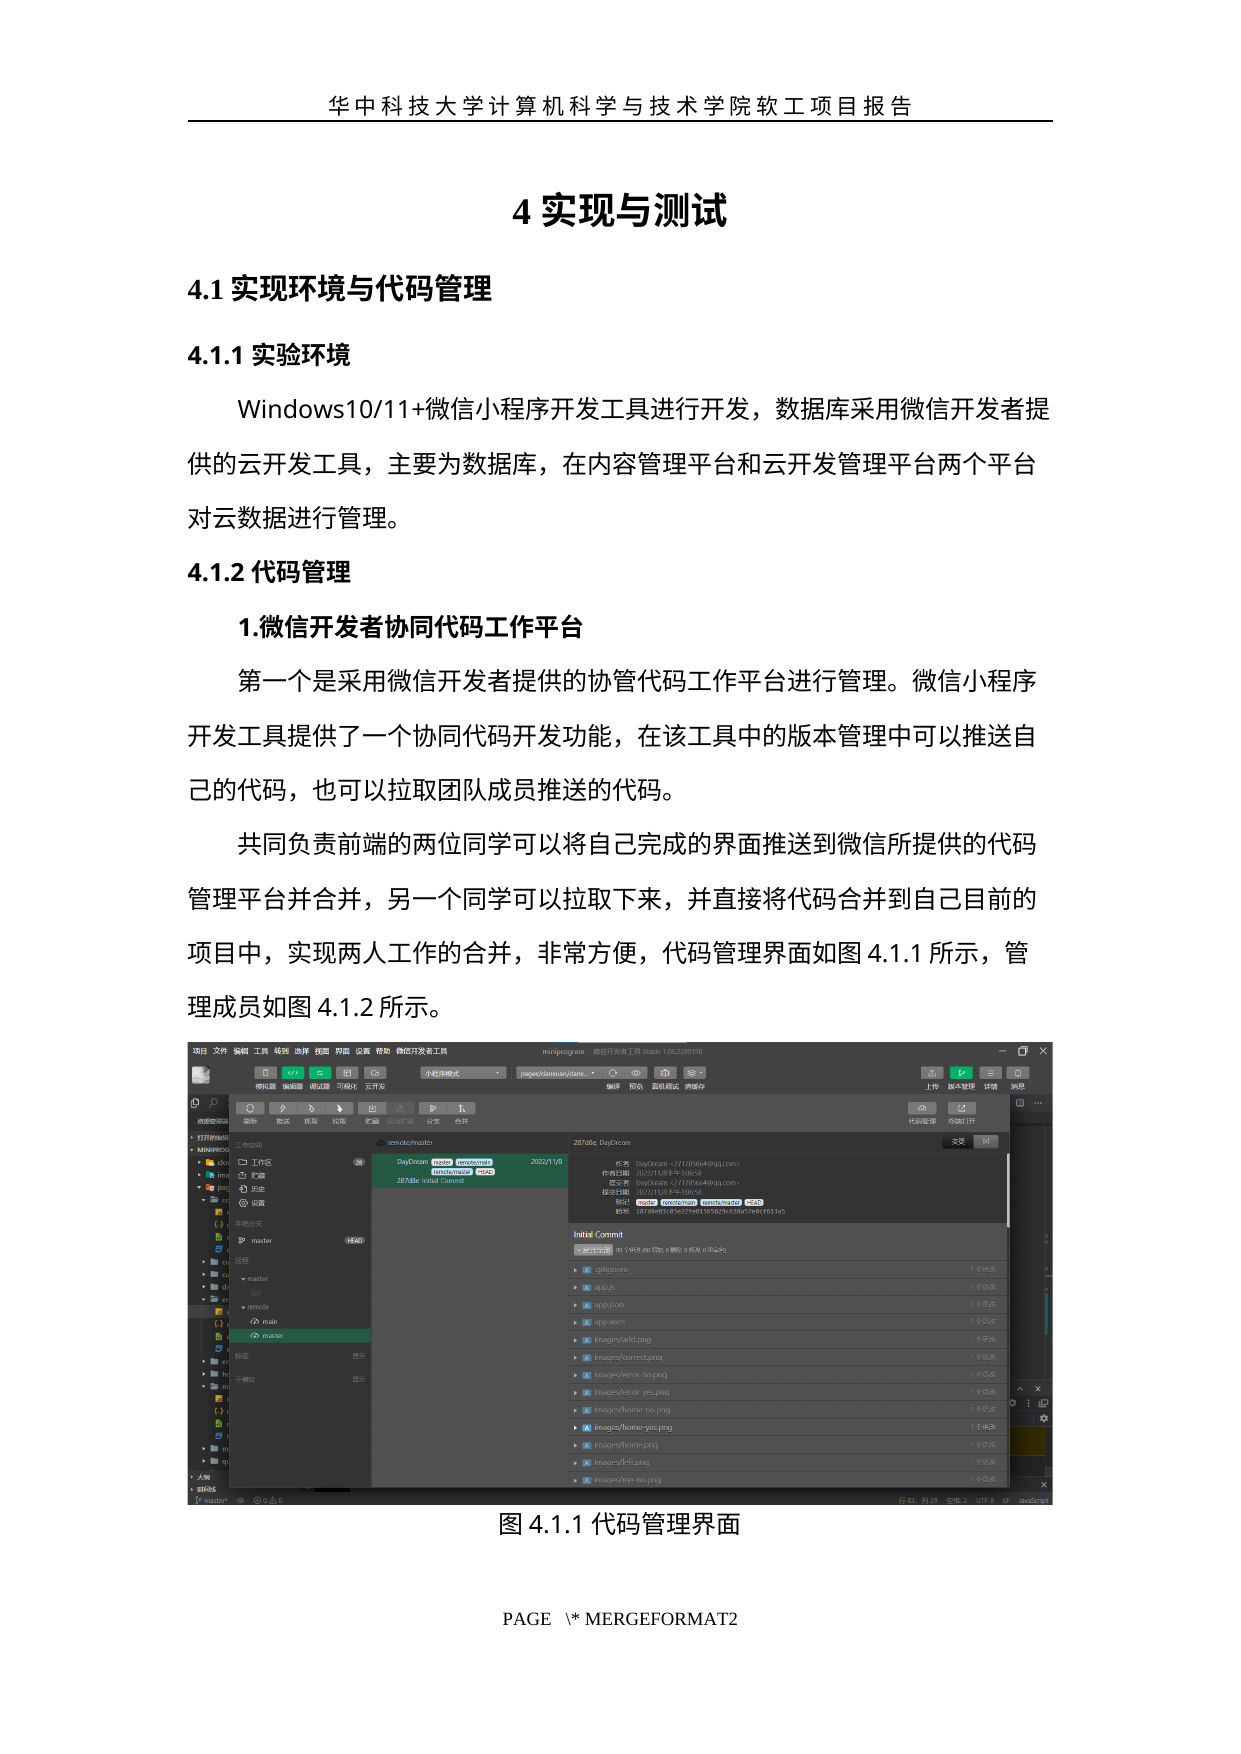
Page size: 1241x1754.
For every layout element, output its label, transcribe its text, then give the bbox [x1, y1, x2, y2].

text 4.1.2 代码管理 [187, 553, 1053, 589]
text 4.1实现环境与代码管理 [187, 266, 1053, 308]
text 4 实现与测试 [187, 181, 1053, 235]
text 1.微信开发者协同代码工作平台 [187, 607, 1053, 643]
text 4.1.1 实验环境 [187, 335, 1053, 372]
text Windows10/11+微信小程序开发工具进行开发，数据库采用微信开发者提供的云开发工具，主要为数据库，在内容管理平台和云开发管理平台两个平台对云数据进行管理。 [187, 390, 1053, 535]
text 图4.1.1 代码管理界面 [187, 1505, 1053, 1541]
text 共同负责前端的两位同学可以将自己完成的界面推送到微信所提供的代码管理平台并合并，另一个同学可以拉取下来，并直接将代码合并到自己目前的项目中，实现两人工作的合并，非常方便，代码管理界面如图4.1.1所示，管理成员如图4.1.2所示。 [187, 825, 1053, 1024]
text 第一个是采用微信开发者提供的协管代码工作平台进行管理。微信小程序开发工具提供了一个协同代码开发功能，在该工具中的版本管理中可以推送自己的代码，也可以拉取团队成员推送的代码。 [187, 662, 1053, 807]
picture [187, 1042, 1053, 1505]
